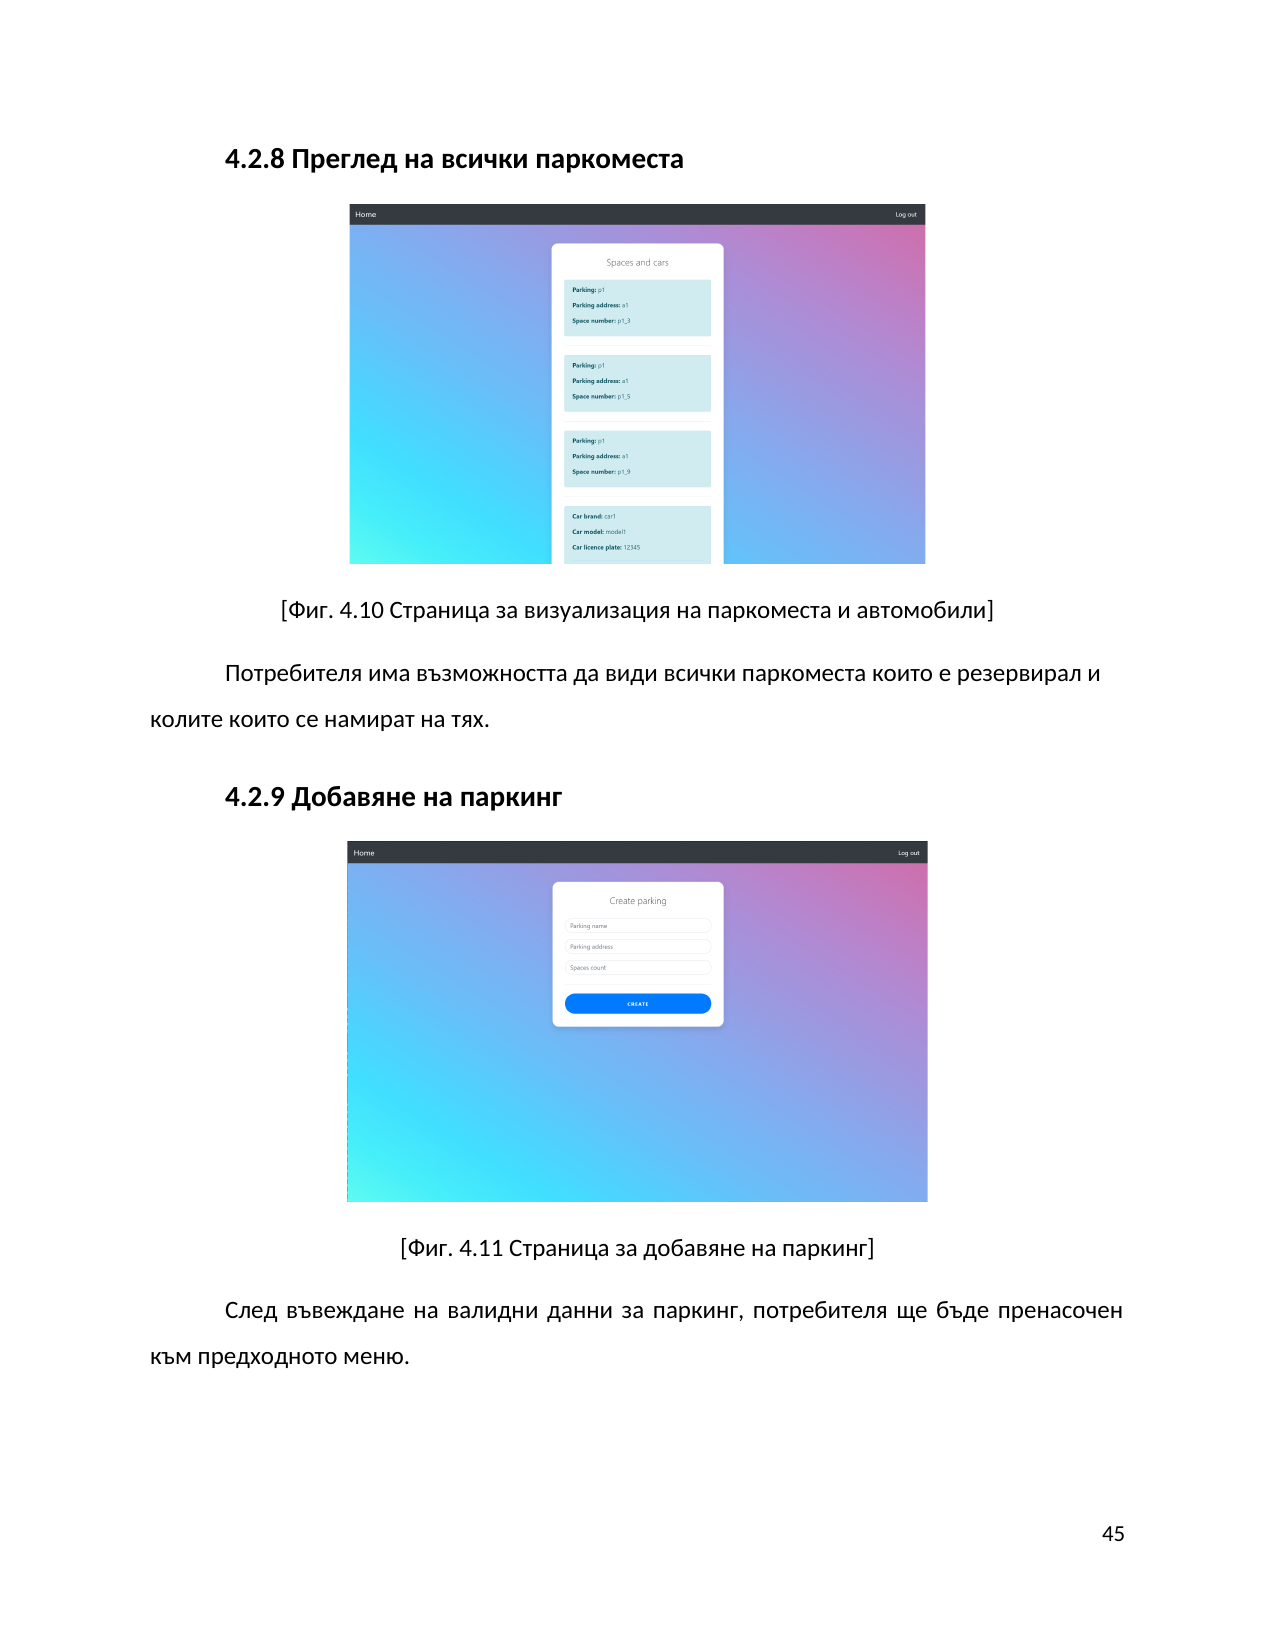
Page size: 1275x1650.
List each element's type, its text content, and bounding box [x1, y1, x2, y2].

text Потребителя има възможността да види всички паркоместа които е резервирал и колите които се намират на тях. [150, 657, 1125, 733]
subtitle 4.2.8 Преглед на всички паркоместа [150, 141, 1125, 176]
picture [347, 841, 928, 1202]
text [Фиг. 4.10 Страница за визуализация на паркоместа и автомобили] [150, 595, 1125, 625]
picture [349, 204, 926, 564]
text [Фиг. 4.11 Страница за добавяне на паркинг] [150, 1232, 1125, 1262]
text След въвеждане на валидни данни за паркинг, потребителя ще бъде пренасочен към предходното меню. [150, 1294, 1125, 1370]
subtitle 4.2.9 Добавяне на паркинг [150, 778, 1125, 813]
